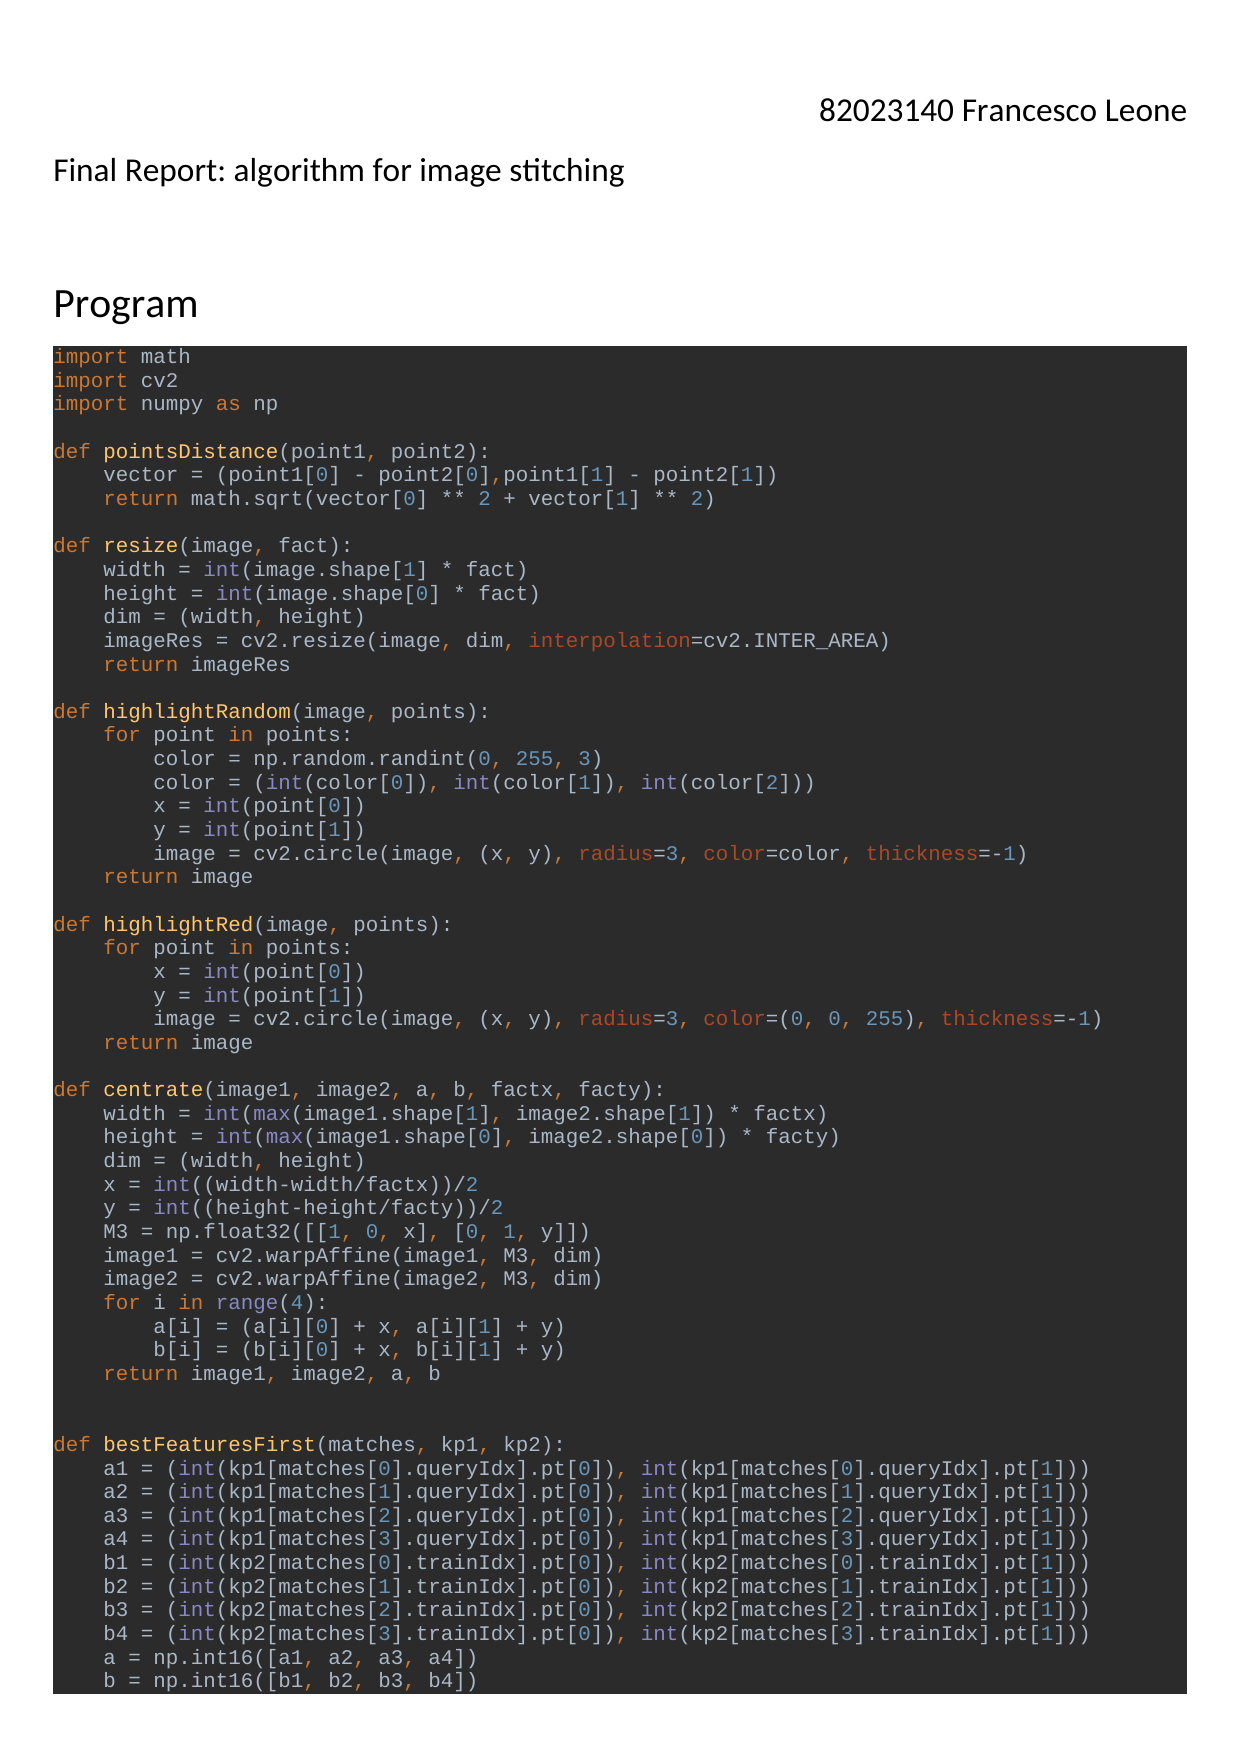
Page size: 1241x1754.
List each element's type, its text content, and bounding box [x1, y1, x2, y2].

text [53, 346, 1187, 1694]
text 82023140 Francesco Leone [53, 89, 1187, 129]
text Program [53, 277, 1187, 327]
text Final Report: algorithm for image stitching [53, 149, 1187, 190]
